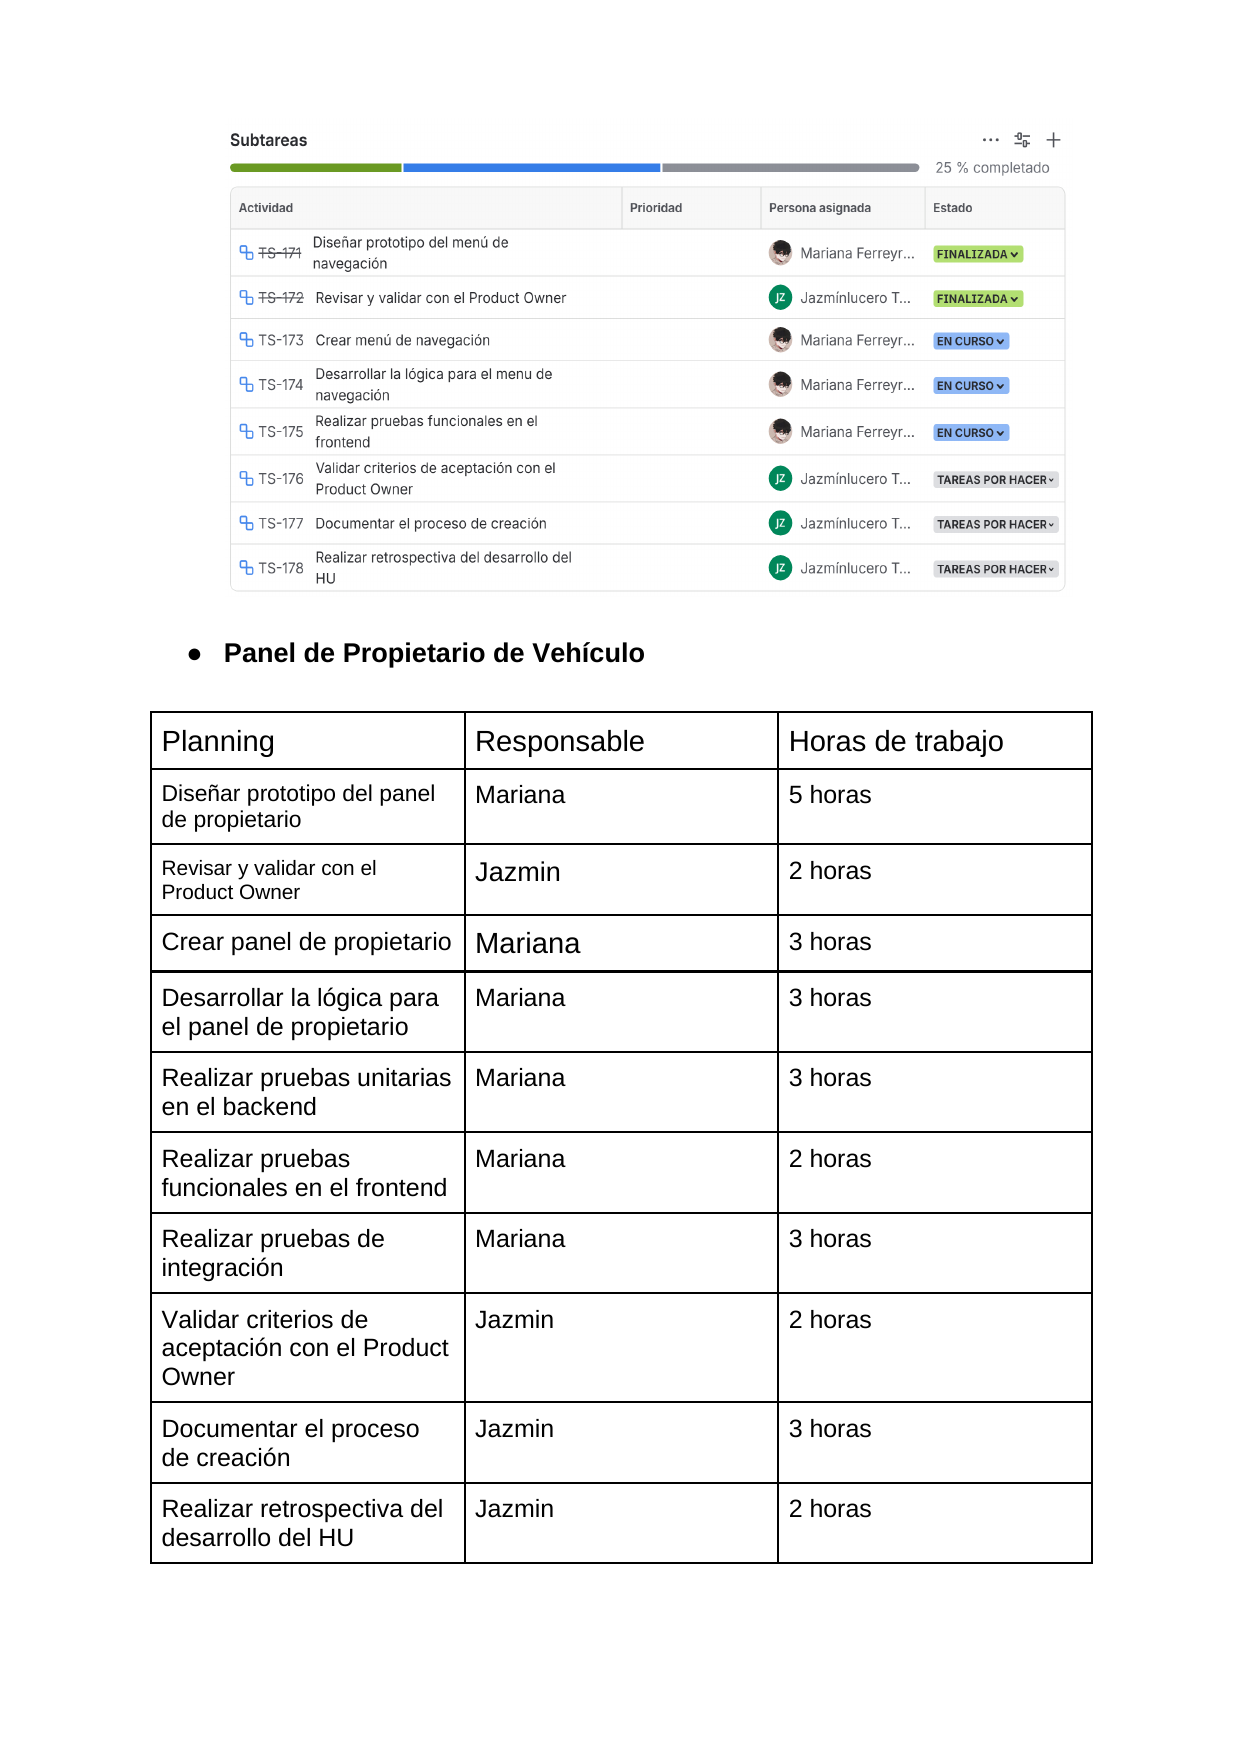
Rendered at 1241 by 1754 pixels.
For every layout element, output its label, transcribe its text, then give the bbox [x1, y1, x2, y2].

table_cell 5 horas [779, 770, 1091, 843]
table_cell 2 horas [779, 845, 1091, 914]
table_cell Realizar retrospectiva del desarrollo del HU [152, 1484, 464, 1562]
table_header Horas de trabajo [779, 713, 1091, 767]
table_cell 2 horas [779, 1133, 1091, 1212]
table_cell Mariana [466, 916, 777, 970]
table_cell Jazmin [466, 845, 777, 914]
table_header Responsable [466, 713, 777, 767]
table_cell Jazmin [466, 1403, 777, 1482]
table_cell 2 horas [779, 1294, 1091, 1401]
table_cell Desarrollar la lógica para el panel de propietario [152, 973, 464, 1051]
table_cell Mariana [466, 1214, 777, 1292]
table_cell Diseñar prototipo del panel de propietario [152, 770, 464, 843]
table_cell Realizar pruebas de integración [152, 1214, 464, 1292]
table_cell Jazmin [466, 1484, 777, 1562]
table_cell Mariana [466, 770, 777, 843]
table_cell Realizar pruebas funcionales en el frontend [152, 1133, 464, 1212]
table_cell Jazmin [466, 1294, 777, 1401]
table_cell Revisar y validar con el Product Owner [152, 845, 464, 914]
table_cell Validar criterios de aceptación con el Product Owner [152, 1294, 464, 1401]
table_cell Crear panel de propietario [152, 916, 464, 970]
table_cell 3 horas [779, 1214, 1091, 1292]
picture [225, 118, 1073, 597]
list Panel de Propietario de Vehículo [186, 637, 1090, 668]
table_cell 3 horas [779, 1053, 1091, 1131]
table_cell 3 horas [779, 973, 1091, 1051]
table_cell Realizar pruebas unitarias en el backend [152, 1053, 464, 1131]
table_cell Mariana [466, 1133, 777, 1212]
table_cell 3 horas [779, 1403, 1091, 1482]
table_cell Mariana [466, 1053, 777, 1131]
table_cell Documentar el proceso de creación [152, 1403, 464, 1482]
table_cell 2 horas [779, 1484, 1091, 1562]
table_cell 3 horas [779, 916, 1091, 970]
table_header Planning [152, 713, 464, 767]
table_cell Mariana [466, 973, 777, 1051]
